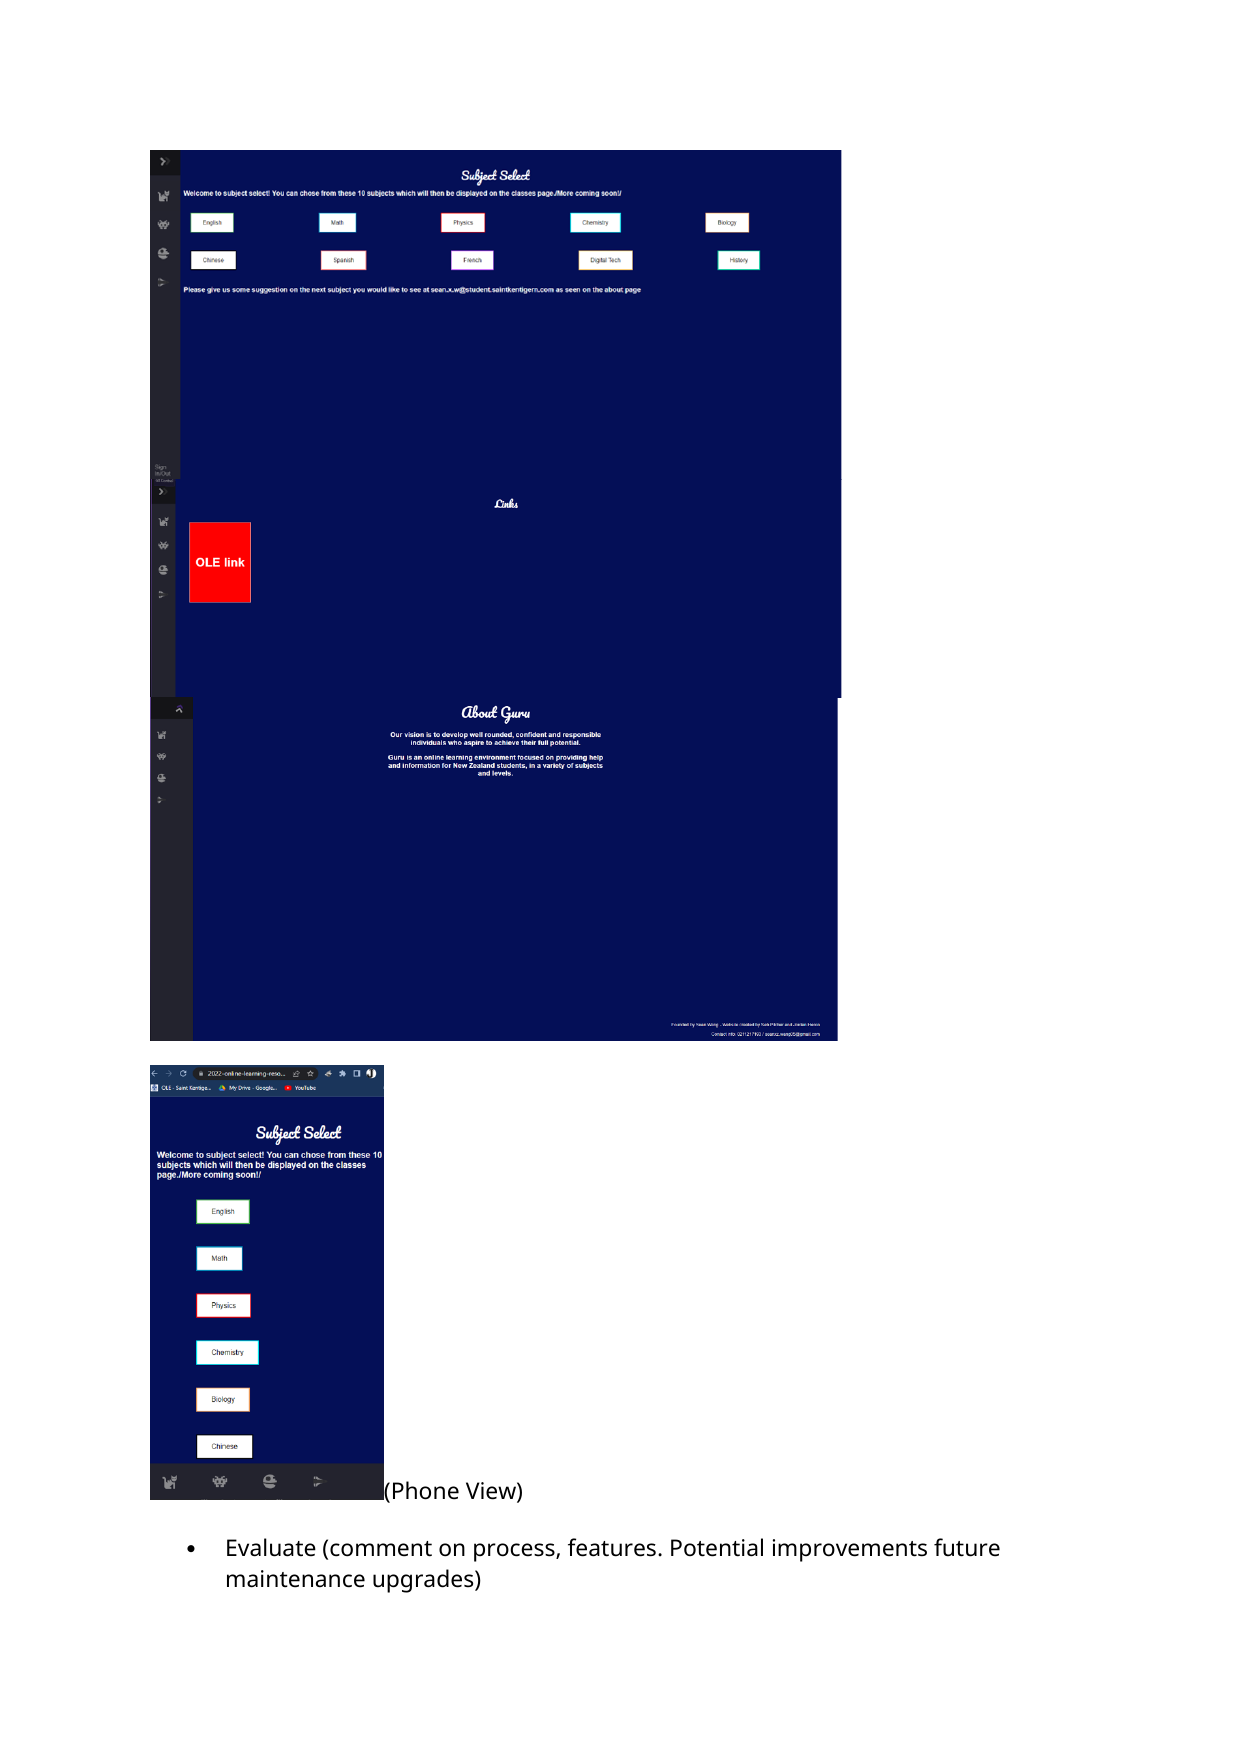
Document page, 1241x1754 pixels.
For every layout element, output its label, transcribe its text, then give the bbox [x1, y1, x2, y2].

picture [150, 1065, 384, 1500]
picture [150, 150, 842, 1041]
text (Phone View) [150, 1065, 1090, 1506]
list Evaluate (comment on process, features. Potential improvements future maintenance upgrades) [187, 1531, 1090, 1594]
